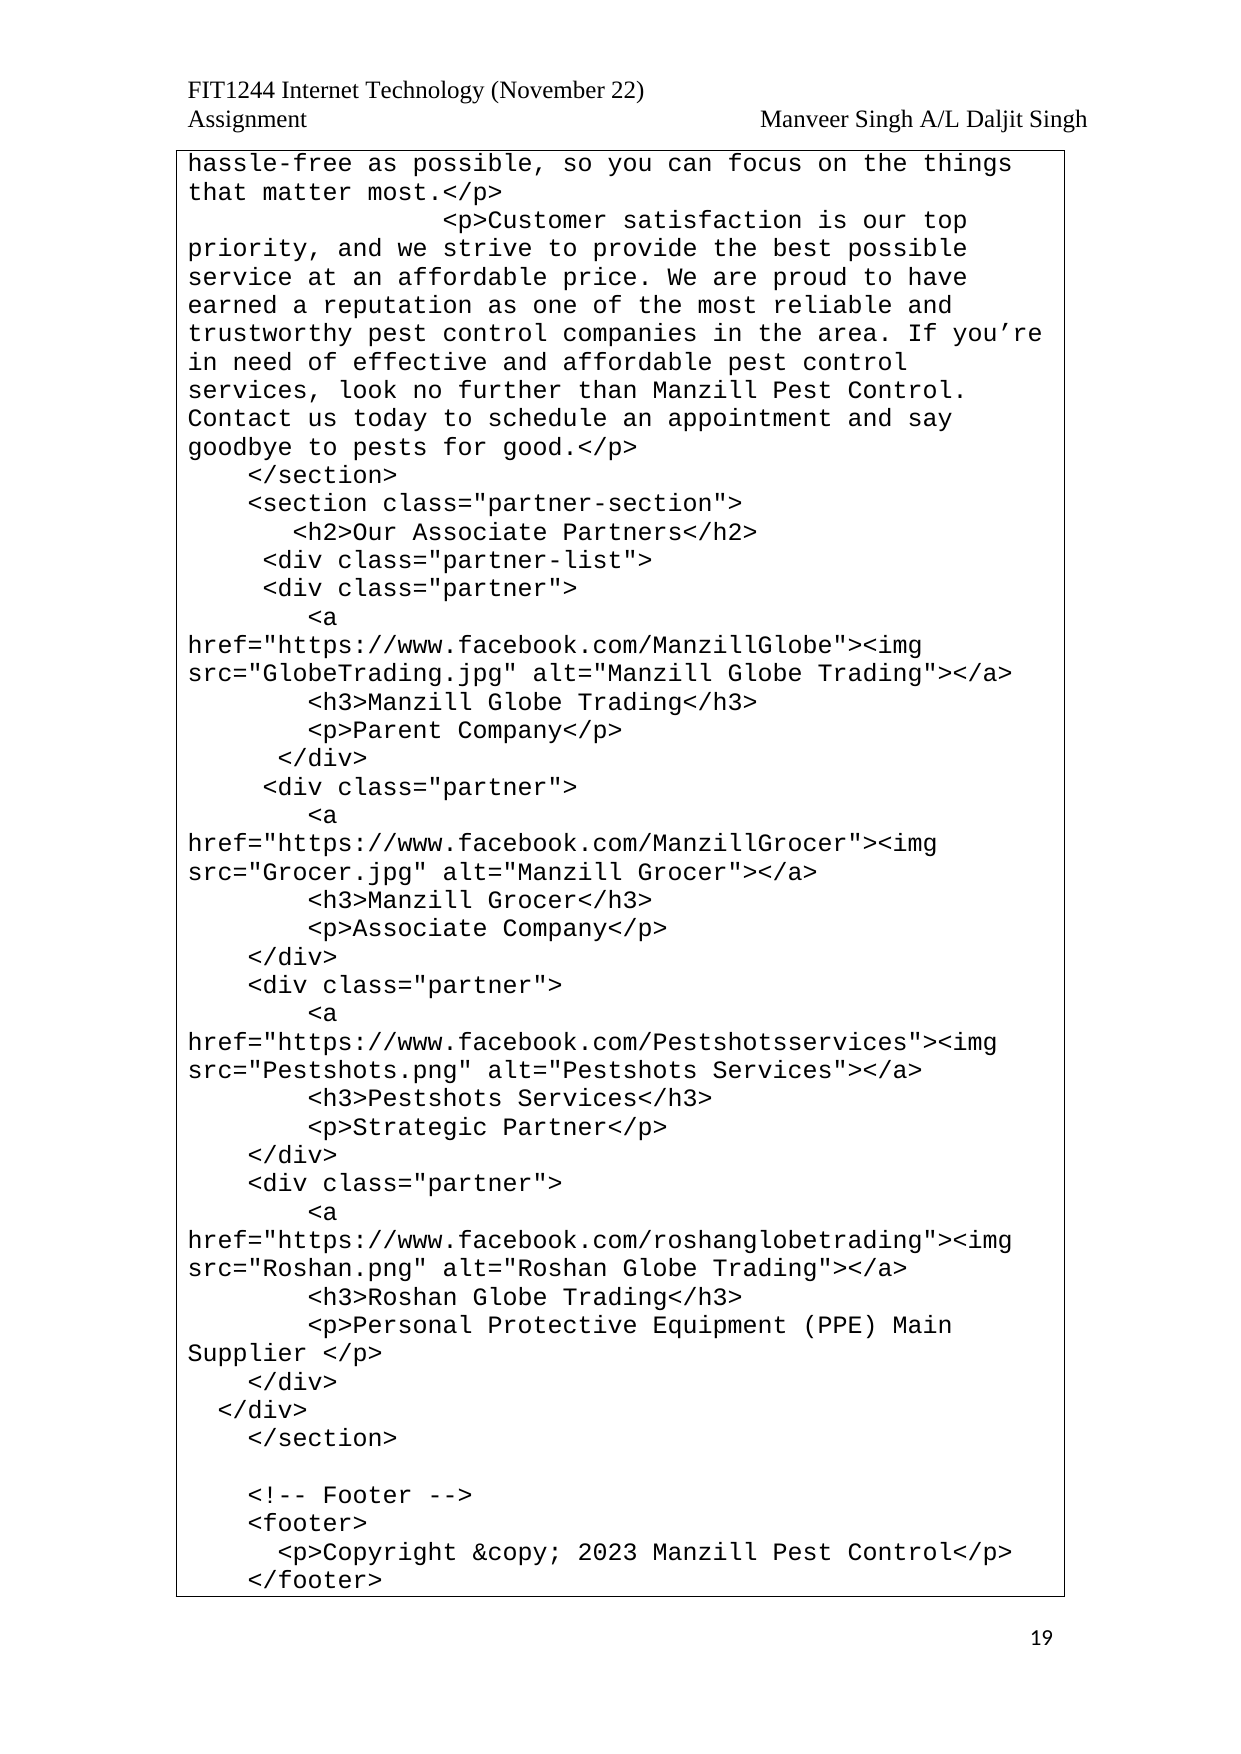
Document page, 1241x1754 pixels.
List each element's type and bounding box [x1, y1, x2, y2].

table_header [177, 151, 1064, 1596]
